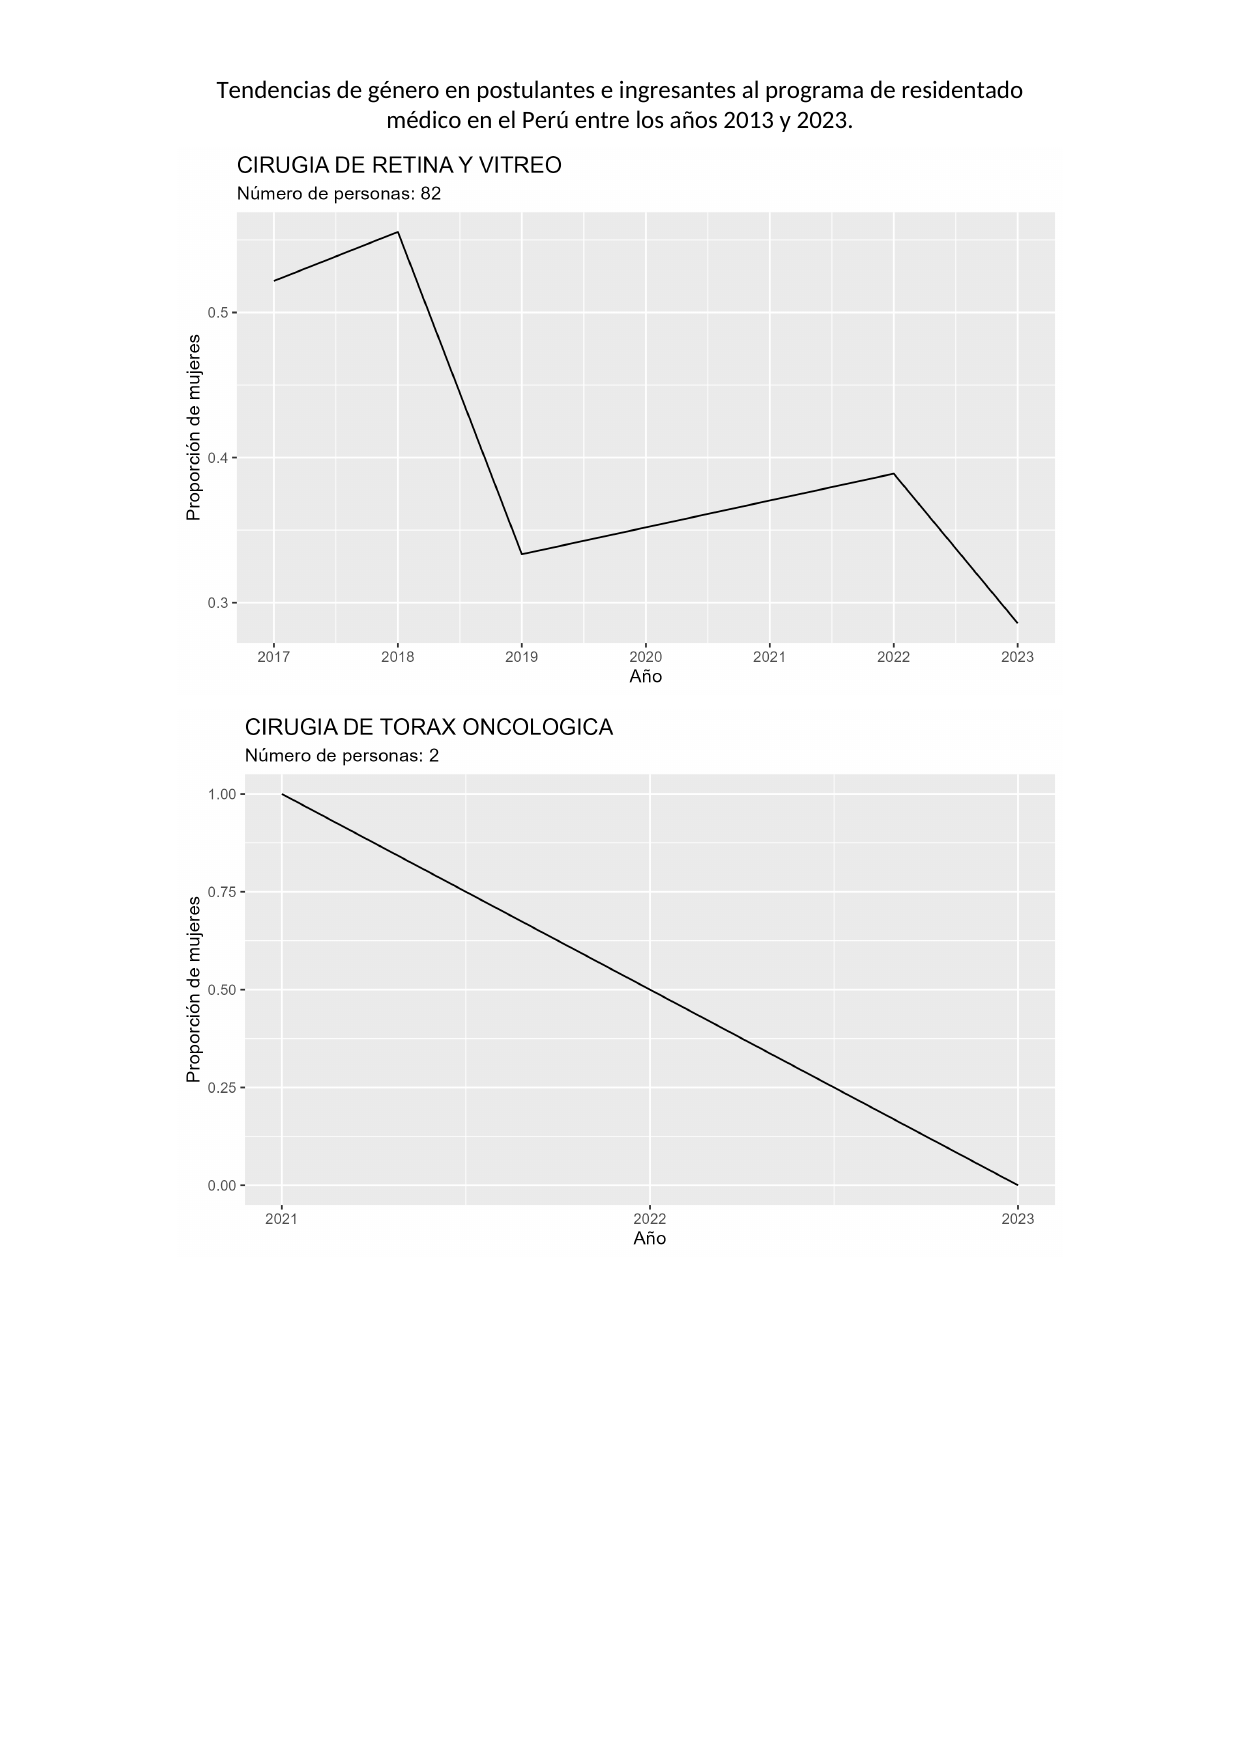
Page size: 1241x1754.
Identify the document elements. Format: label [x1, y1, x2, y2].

picture [177, 709, 1063, 1257]
picture [177, 147, 1063, 695]
